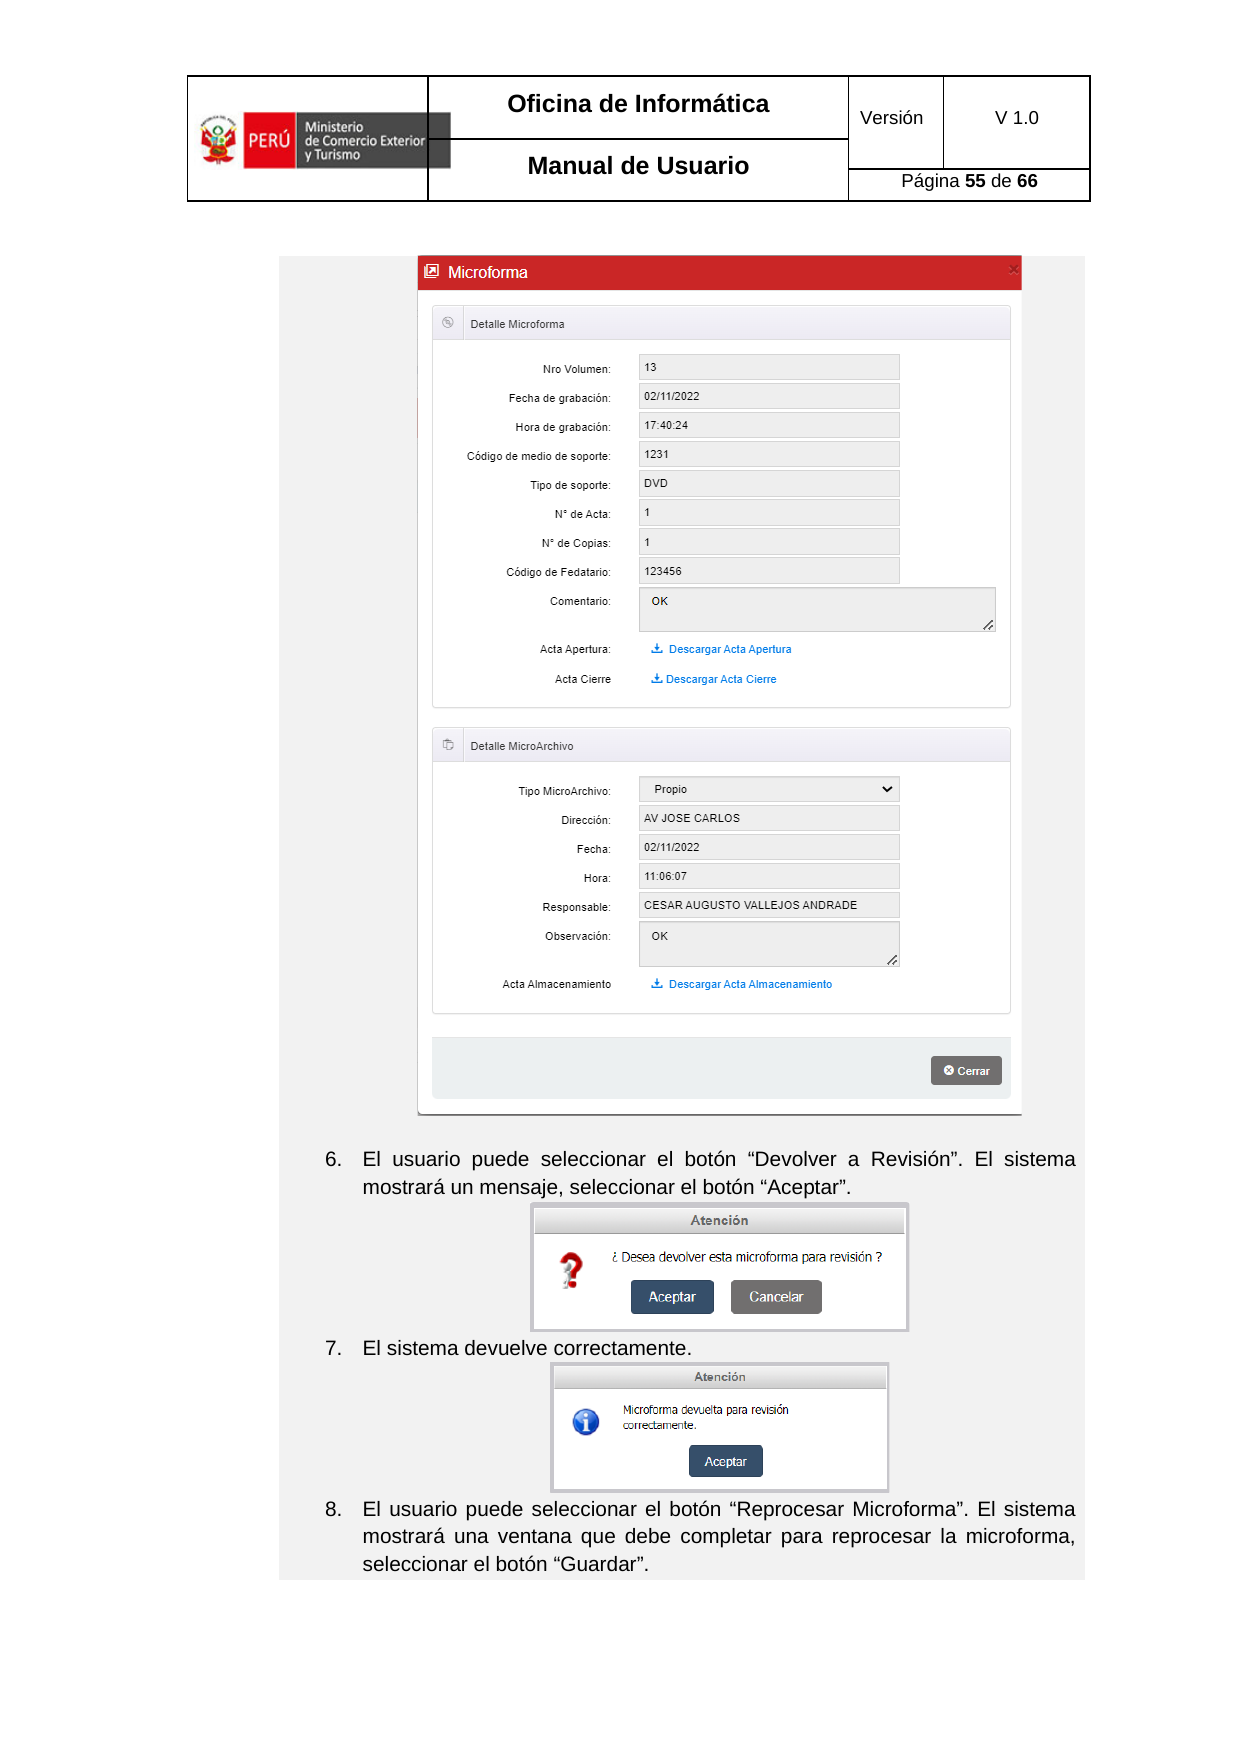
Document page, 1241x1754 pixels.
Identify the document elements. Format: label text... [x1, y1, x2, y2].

picture [429, 140, 452, 170]
picture [192, 111, 427, 170]
picture [530, 1202, 910, 1332]
picture [550, 1362, 890, 1493]
picture [429, 111, 452, 138]
picture [417, 255, 1022, 1116]
